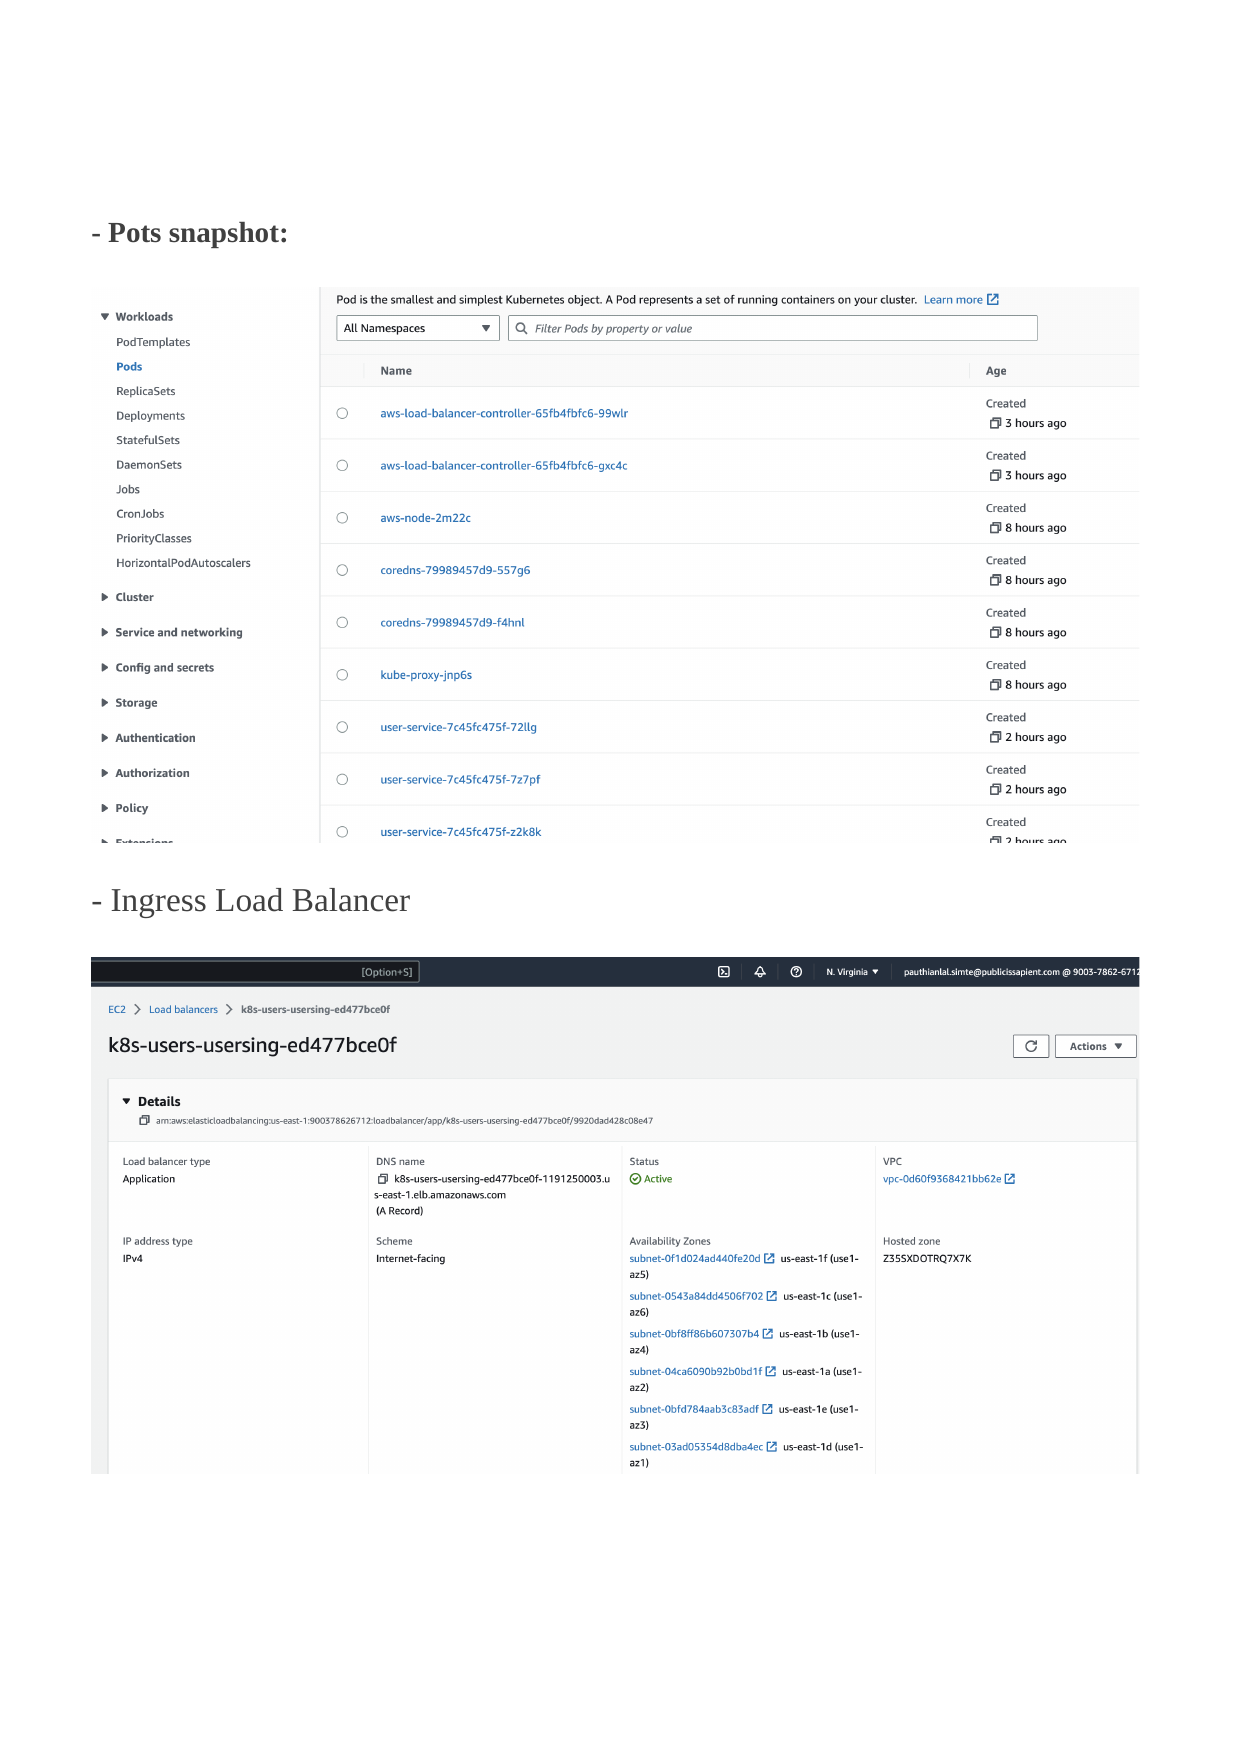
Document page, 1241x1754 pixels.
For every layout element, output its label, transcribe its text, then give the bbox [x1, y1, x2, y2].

text - Pots snapshot: [91, 216, 1139, 249]
picture [91, 287, 1140, 843]
picture [91, 957, 1140, 1474]
text - Ingress Load Balancer [91, 881, 1139, 919]
